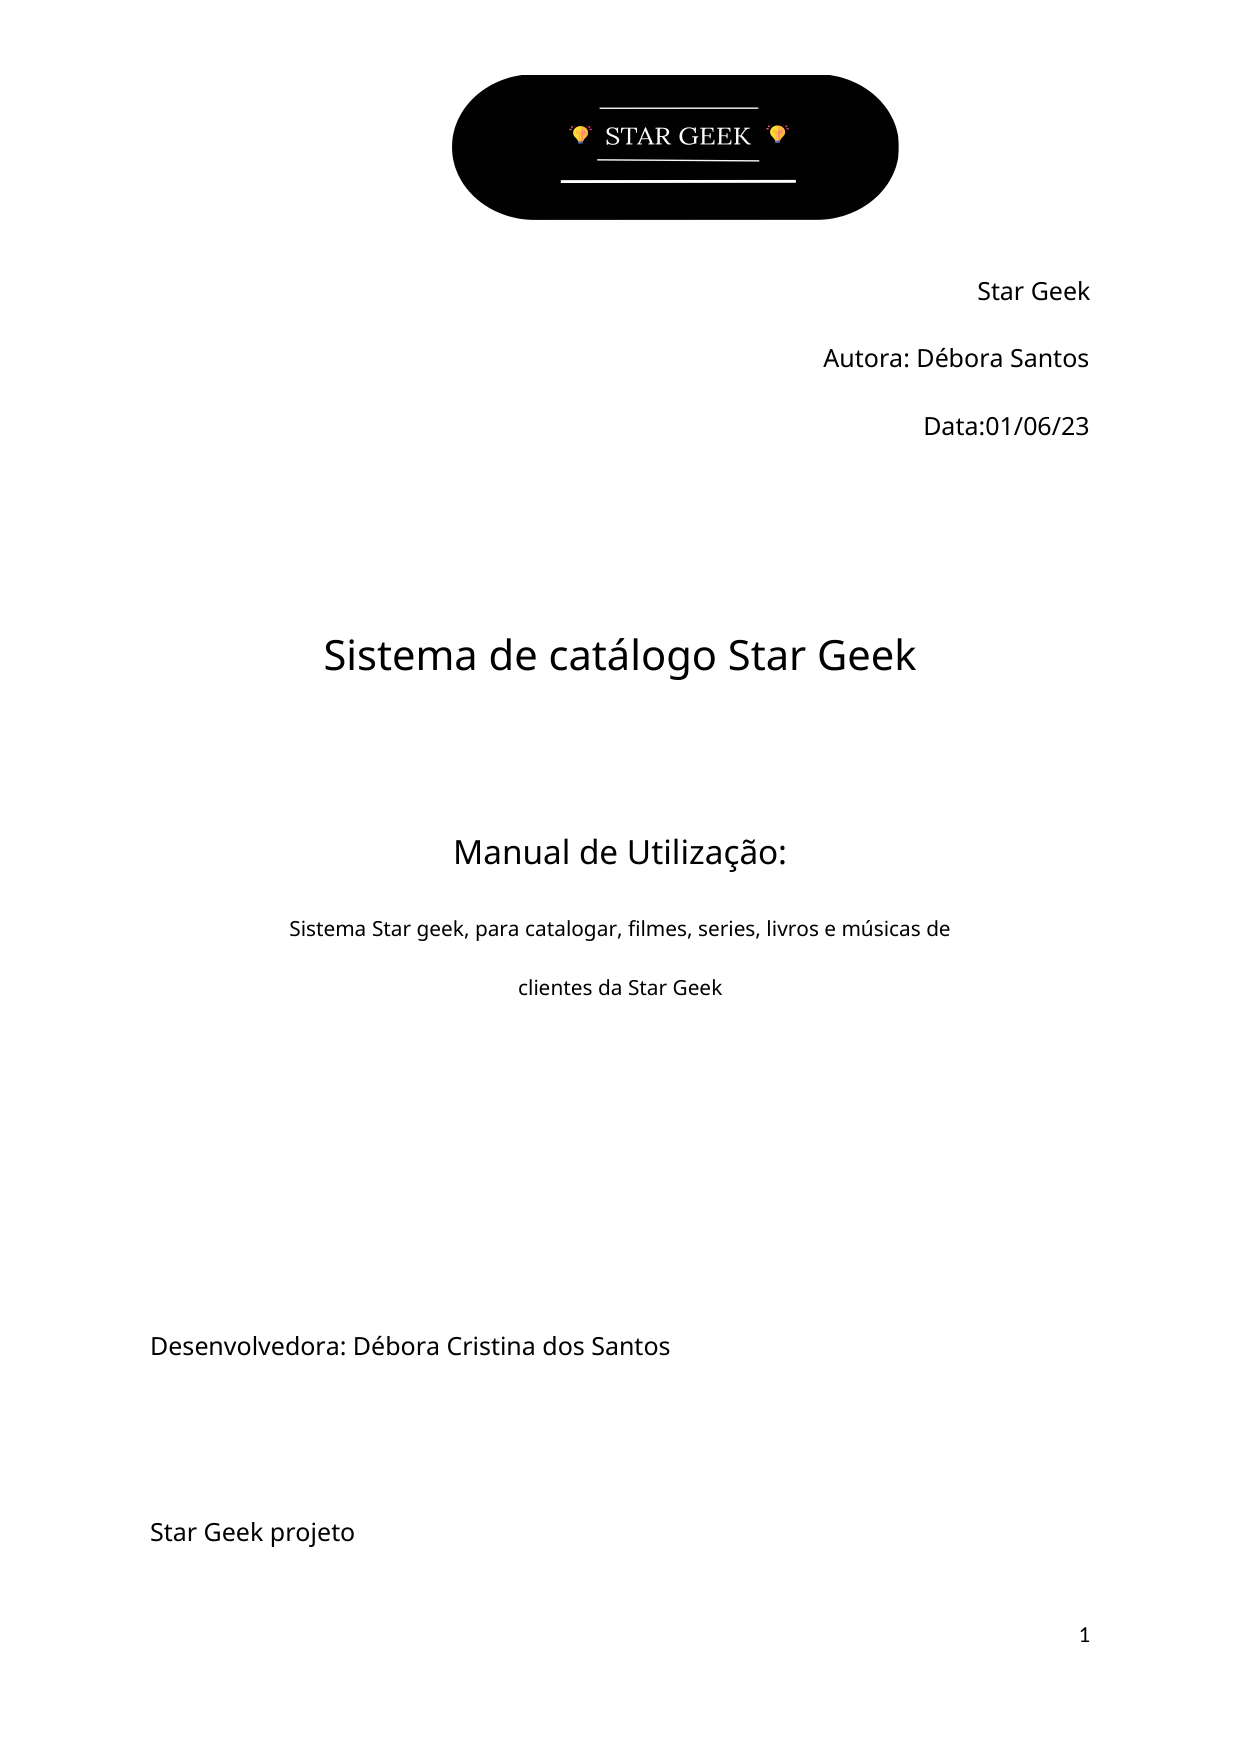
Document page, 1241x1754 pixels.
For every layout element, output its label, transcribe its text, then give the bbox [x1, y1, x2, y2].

text clientes da Star Geek [150, 973, 1090, 1001]
text Sistema Star geek, para catalogar, filmes, series, livros e músicas de [150, 914, 1090, 942]
text Desenvolvedora: Débora Cristina dos Santos [150, 1328, 1090, 1363]
text Manual de Utilização: [150, 829, 1090, 874]
text Sistema de catálogo Star Geek [150, 625, 1090, 682]
text Star Geek projeto [150, 1515, 1090, 1549]
